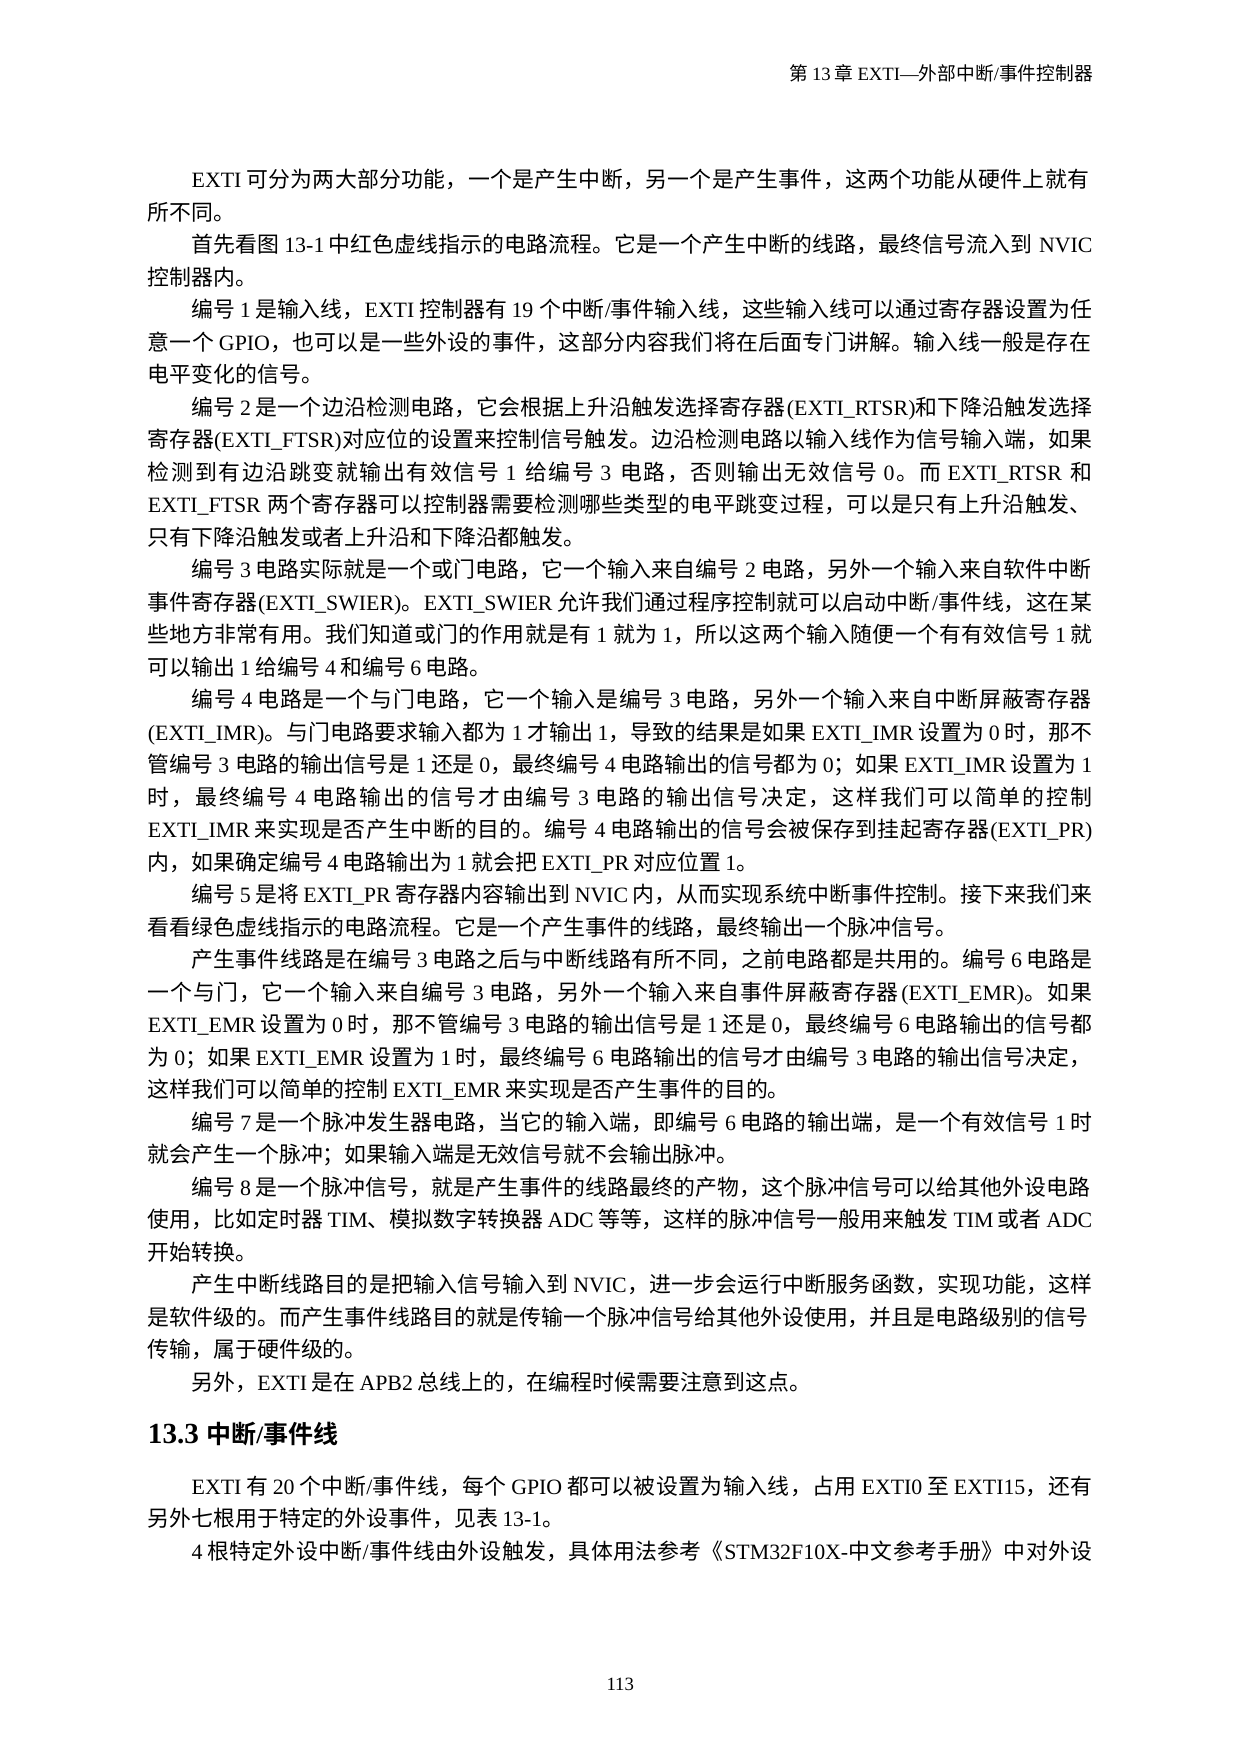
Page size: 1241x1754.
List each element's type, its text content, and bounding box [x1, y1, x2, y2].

text 另外，EXTI是在APB2总线上的，在编程时候需要注意到这点。 [148, 1364, 1092, 1397]
text 产生中断线路目的是把输入信号输入到NVIC，进一步会运行中断服务函数，实现功能，这样是软件级的。而产生事件线路目的就是传输一个脉冲信号给其他外设使用，并且是电路级别的信号传输，属于硬件级的。 [148, 1267, 1092, 1364]
text EXTI有20个中断/事件线，每个GPIO都可以被设置为输入线，占用EXTI0至EXTI15，还有另外七根用于特定的外设事件，见表13-1。 [148, 1468, 1092, 1533]
text 首先看图13-1中红色虚线指示的电路流程。它是一个产生中断的线路，最终信号流入到NVIC 控制器内。 [148, 227, 1092, 292]
text 编号8是一个脉冲信号，就是产生事件的线路最终的产物，这个脉冲信号可以给其他外设电路使用，比如定时器TIM、模拟数字转换器ADC等等，这样的脉冲信号一般用来触发TIM或者ADC开始转换。 [148, 1169, 1092, 1267]
text 编号4电路是一个与门电路，它一个输入是编号3电路，另外一个输入来自中断屏蔽寄存器(EXTI_IMR)。与门电路要求输入都为1才输出1，导致的结果是如果EXTI_IMR设置为0时，那不管编号3 电路的输出信号是1还是0，最终编号4电路输出的信号都为0；如果EXTI_IMR设置为1时，最终编号4电路输出的信号才由编号3电路的输出信号决定，这样我们可以简单的控制EXTI_IMR来实现是否产生中断的目的。编号4电路输出的信号会被保存到挂起寄存器(EXTI_PR)内，如果确定编号4电路输出为1就会把EXTI_PR对应位置1。 [148, 682, 1092, 877]
text 编号2是一个边沿检测电路，它会根据上升沿触发选择寄存器(EXTI_RTSR)和下降沿触发选择寄存器(EXTI_FTSR)对应位的设置来控制信号触发。边沿检测电路以输入线作为信号输入端，如果检测到有边沿跳变就输出有效信号1 给编号3 电路，否则输出无效信号0。而EXTI_RTSR 和EXTI_FTSR 两个寄存器可以控制器需要检测哪些类型的电平跳变过程，可以是只有上升沿触发、只有下降沿触发或者上升沿和下降沿都触发。 [148, 389, 1092, 552]
text 编号3电路实际就是一个或门电路，它一个输入来自编号2 电路，另外一个输入来自软件中断事件寄存器(EXTI_SWIER)。EXTI_SWIER允许我们通过程序控制就可以启动中断/事件线，这在某些地方非常有用。我们知道或门的作用就是有1 就为1，所以这两个输入随便一个有有效信号1就可以输出1给编号4和编号6电路。 [148, 552, 1092, 682]
text 编号1是输入线，EXTI 控制器有19 个中断/事件输入线，这些输入线可以通过寄存器设置为任意一个GPIO，也可以是一些外设的事件，这部分内容我们将在后面专门讲解。输入线一般是存在电平变化的信号。 [148, 292, 1092, 389]
text 编号5是将EXTI_PR寄存器内容输出到NVIC内，从而实现系统中断事件控制。接下来我们来看看绿色虚线指示的电路流程。它是一个产生事件的线路，最终输出一个脉冲信号。 [148, 877, 1092, 942]
text 编号7是一个脉冲发生器电路，当它的输入端，即编号6电路的输出端，是一个有效信号1时就会产生一个脉冲；如果输入端是无效信号就不会输出脉冲。 [148, 1104, 1092, 1169]
text EXTI可分为两大部分功能，一个是产生中断，另一个是产生事件，这两个功能从硬件上就有所不同。 [148, 162, 1092, 227]
subtitle 中断/事件线 [148, 1400, 1092, 1465]
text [148, 1533, 1092, 1566]
text 产生事件线路是在编号3电路之后与中断线路有所不同，之前电路都是共用的。编号6电路是一个与门，它一个输入来自编号3电路，另外一个输入来自事件屏蔽寄存器(EXTI_EMR)。如果EXTI_EMR设置为0时，那不管编号3电路的输出信号是1还是0，最终编号6电路输出的信号都为0；如果EXTI_EMR 设置为1时，最终编号6 电路输出的信号才由编号3电路的输出信号决定，这样我们可以简单的控制EXTI_EMR来实现是否产生事件的目的。 [148, 942, 1092, 1104]
